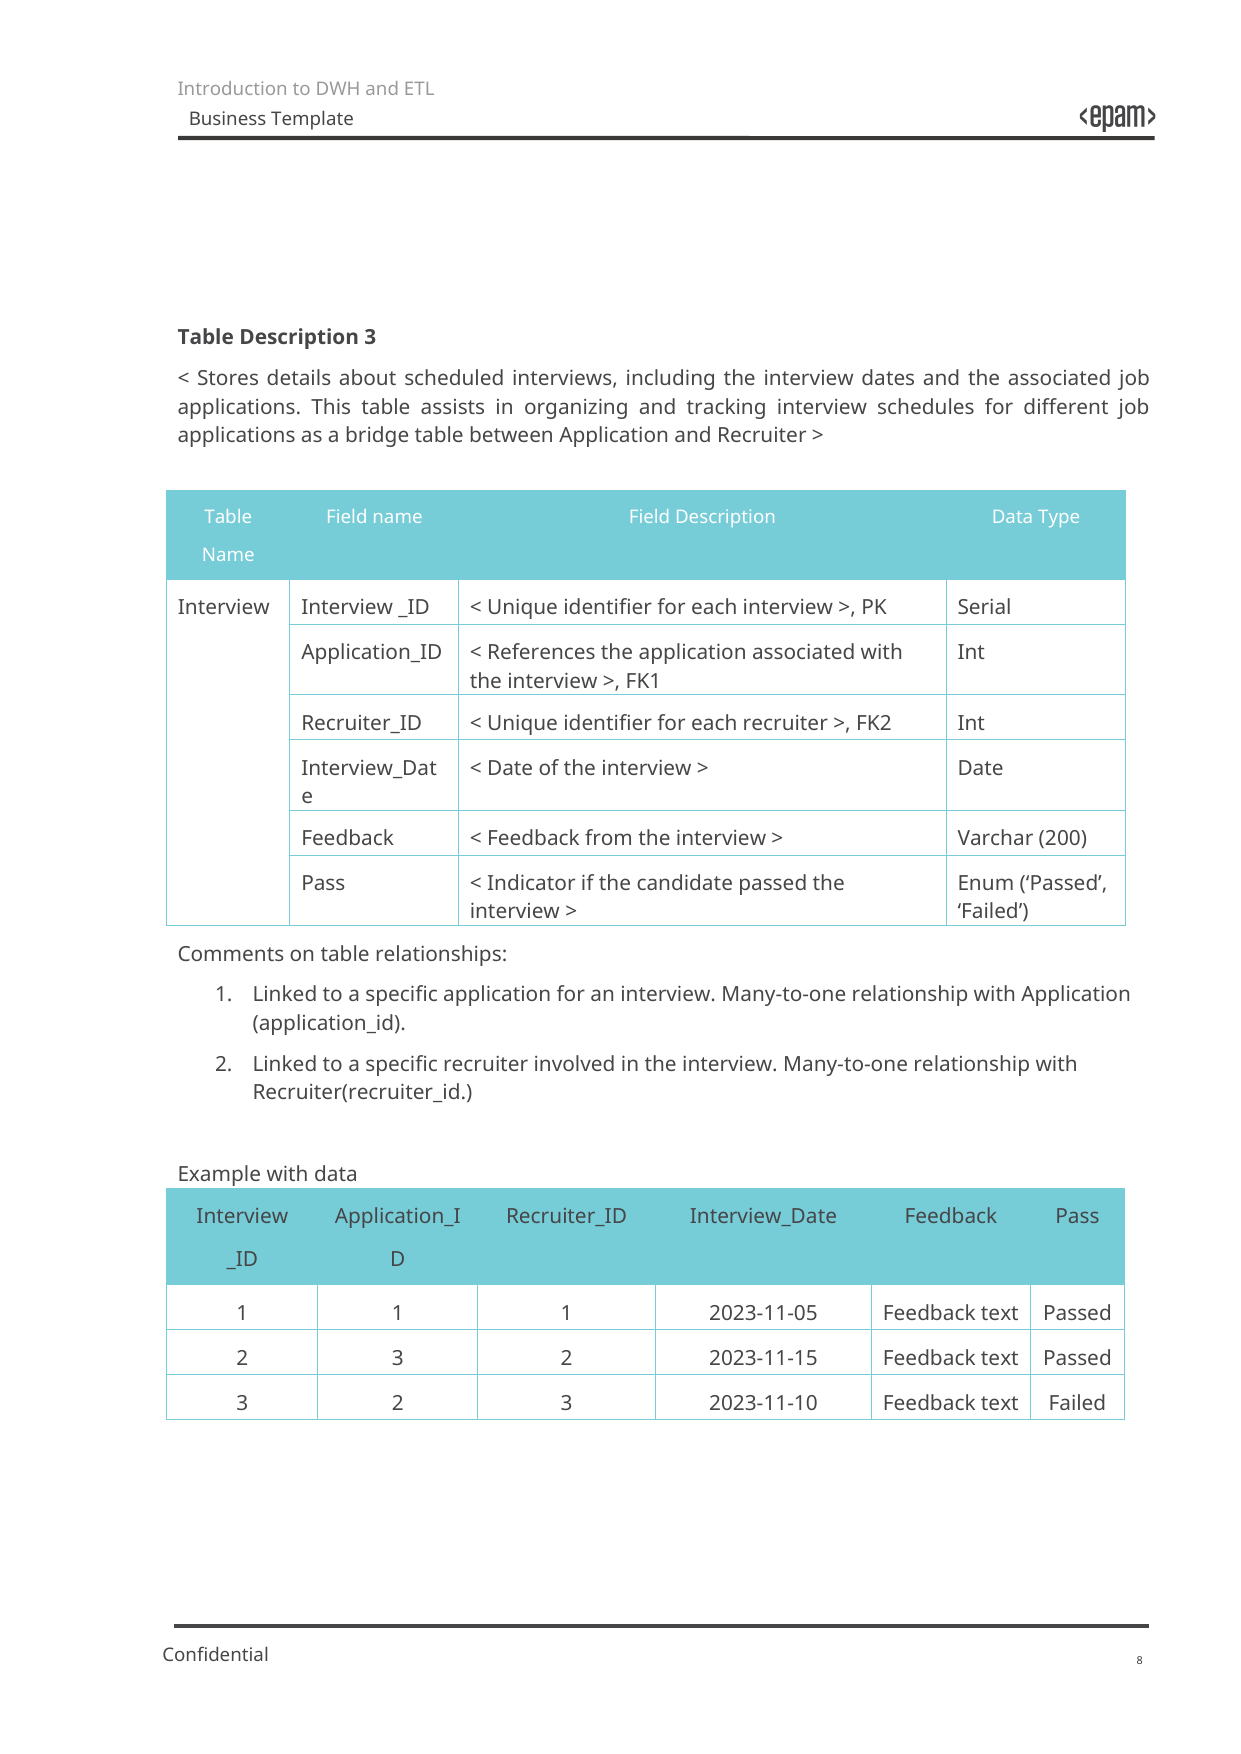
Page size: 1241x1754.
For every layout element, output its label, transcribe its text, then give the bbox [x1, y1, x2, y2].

table_header Interview _ID [167, 1189, 317, 1284]
table_header Interview_Date [656, 1189, 871, 1284]
table_cell 1 [167, 1285, 317, 1329]
table_cell Failed [1031, 1375, 1124, 1419]
table_cell 2 [318, 1375, 477, 1419]
table_cell < Date of the interview > [459, 740, 946, 810]
text < Stores details about scheduled interviews, including the interview dates and the associated job applications. This table assists in organizing and tracking interview schedules for different job applications as a bridge table between Application and Recruiter > [177, 363, 1152, 449]
table_cell Interview _ID [290, 580, 458, 624]
list Linked to a specific application for an interview. Many-to-one relationship with Application (application_id). [215, 979, 1152, 1036]
table_cell Enum (‘Passed’, ‘Failed’) [947, 856, 1125, 925]
table_header Application_ID [318, 1189, 477, 1284]
table_cell 3 [167, 1375, 317, 1419]
table_cell Varchar (200) [947, 811, 1125, 855]
table_cell Date [947, 740, 1125, 810]
table_cell 2023-11-15 [656, 1330, 871, 1374]
table_cell Passed [1031, 1330, 1124, 1374]
table_cell 1 [478, 1285, 655, 1329]
table_cell Recruiter_ID [290, 695, 458, 739]
table_cell Passed [1031, 1285, 1124, 1329]
table_header Recruiter_ID [478, 1189, 655, 1284]
table_cell < References the application associated with the interview >, FK1 [459, 625, 946, 694]
table_cell < Unique identifier for each recruiter >, FK2 [459, 695, 946, 739]
table_cell 2 [478, 1330, 655, 1374]
table_header Field name [290, 491, 458, 579]
table_cell Serial [947, 580, 1125, 624]
table_cell Feedback text [872, 1375, 1030, 1419]
table_cell < Indicator if the candidate passed the interview > [459, 856, 946, 925]
table_cell Interview [167, 580, 289, 925]
text Example with data [177, 1159, 1152, 1188]
table_cell Feedback [290, 811, 458, 855]
table_header Feedback [872, 1189, 1030, 1284]
table_cell Interview_Date [290, 740, 458, 810]
text Table Description 3 [177, 322, 1152, 351]
table_cell < Feedback from the interview > [459, 811, 946, 855]
table_cell Pass [290, 856, 458, 925]
table_cell Feedback text [872, 1285, 1030, 1329]
table_header Field Description [459, 491, 946, 579]
table_cell < Unique identifier for each interview >, PK [459, 580, 946, 624]
table_cell Application_ID [290, 625, 458, 694]
table_cell Int [947, 625, 1125, 694]
table_cell 1 [318, 1285, 477, 1329]
table_header Table Name [167, 491, 289, 579]
table_cell 2023-11-10 [656, 1375, 871, 1419]
text Comments on table relationships: [177, 939, 1152, 967]
table_header Pass [1031, 1189, 1124, 1284]
table_cell 3 [318, 1330, 477, 1374]
table_cell Feedback text [872, 1330, 1030, 1374]
table_cell Int [947, 695, 1125, 739]
table_cell 2 [167, 1330, 317, 1374]
table_cell 3 [478, 1375, 655, 1419]
list Linked to a specific recruiter involved in the interview. Many-to-one relationship with Recruiter(recruiter_id.) [215, 1049, 1152, 1106]
table_header Data Type [947, 491, 1125, 579]
table_cell 2023-11-05 [656, 1285, 871, 1329]
